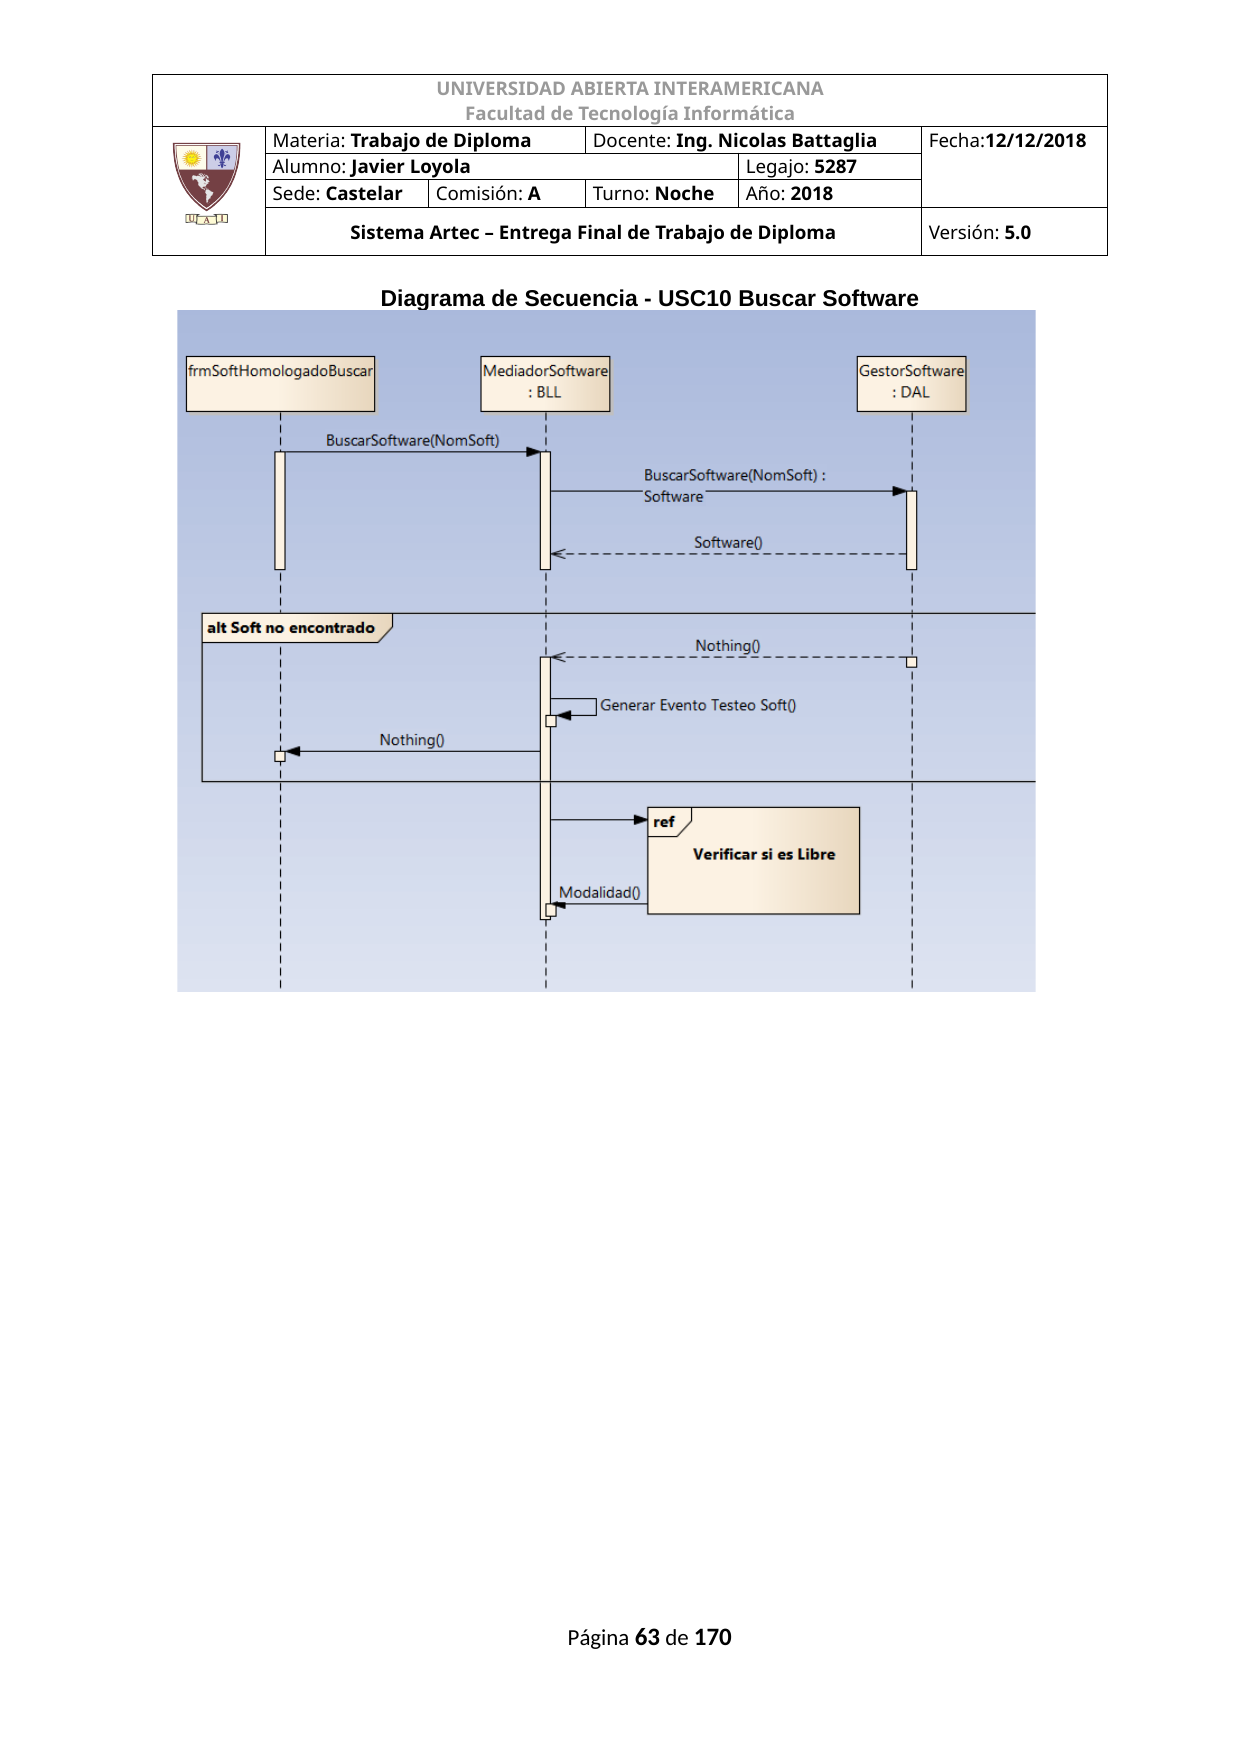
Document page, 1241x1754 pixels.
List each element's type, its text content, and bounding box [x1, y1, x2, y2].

text Diagrama de Secuencia - USC10 Buscar Software [177, 284, 1122, 311]
picture [157, 136, 257, 228]
picture [177, 310, 1036, 992]
